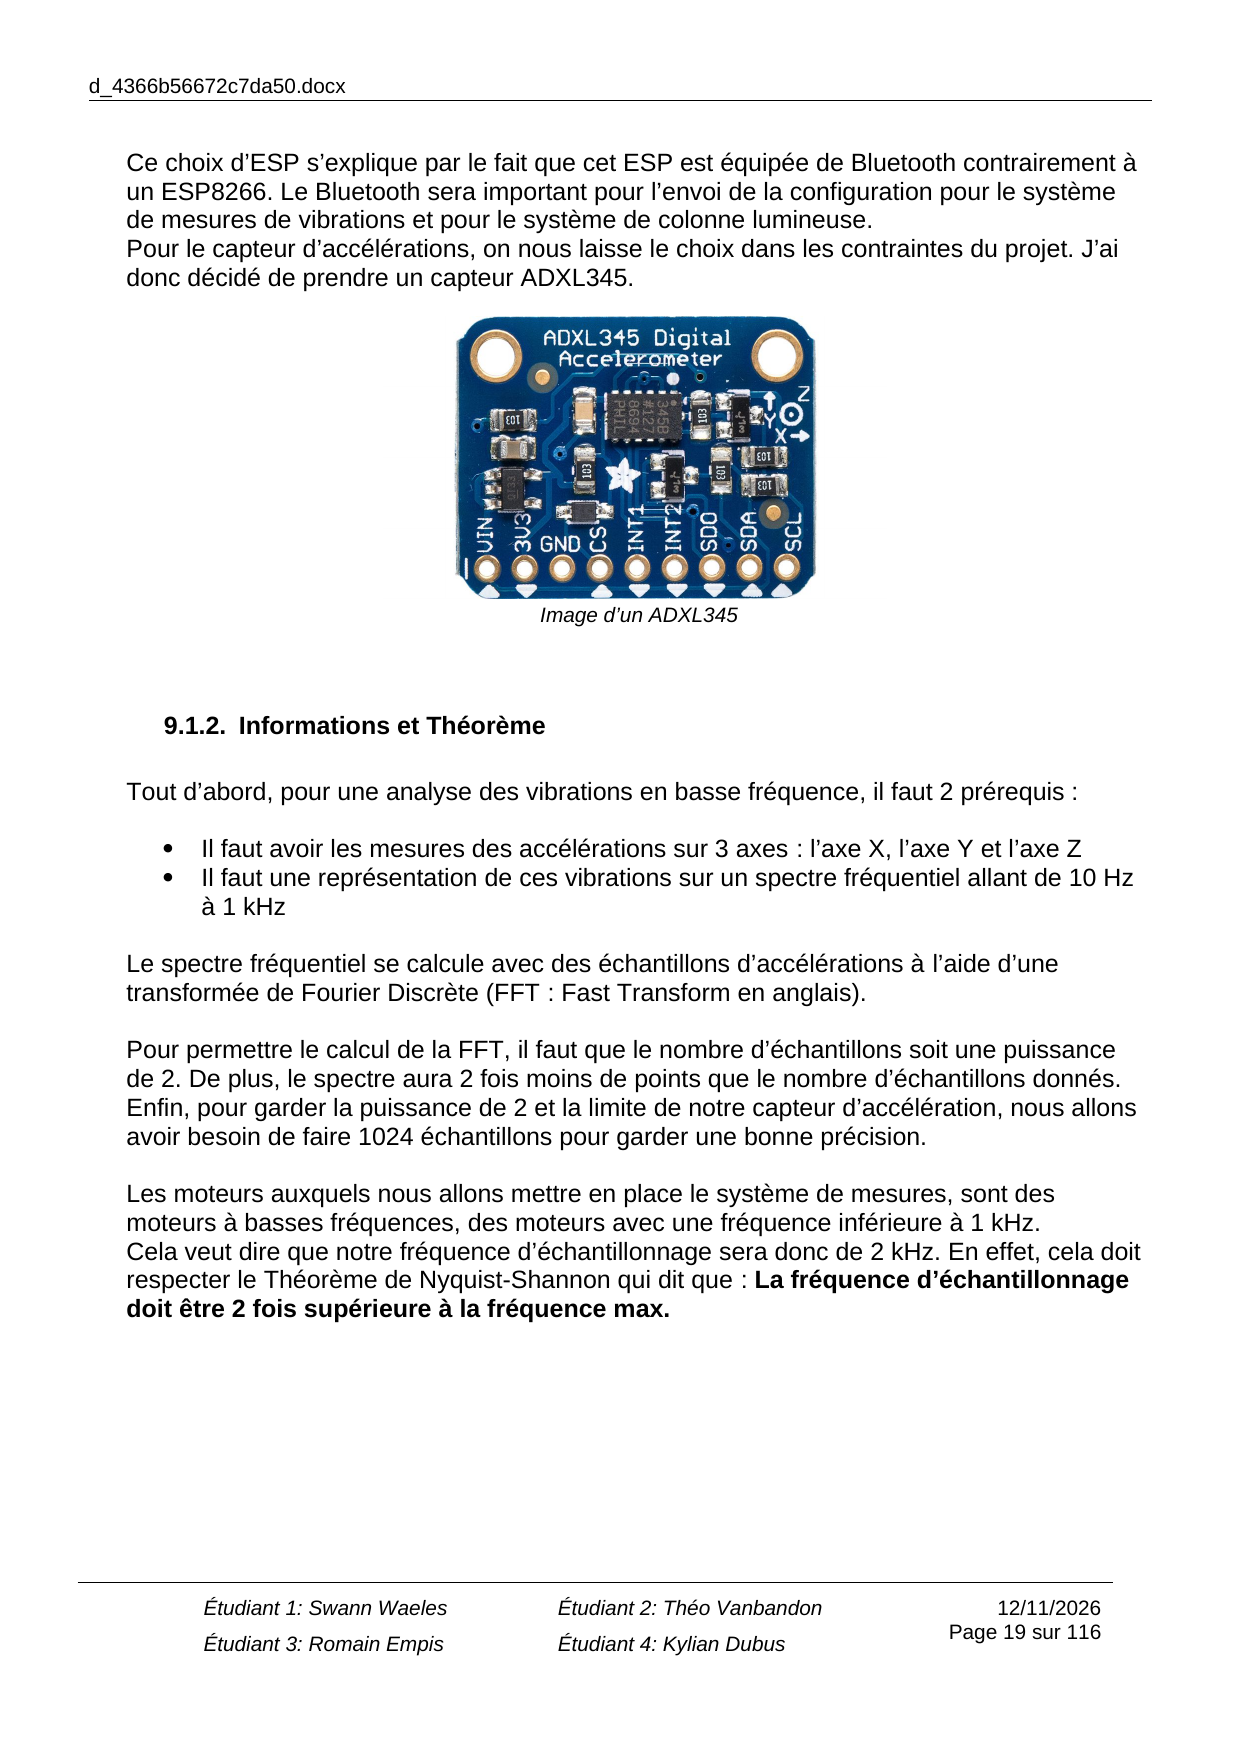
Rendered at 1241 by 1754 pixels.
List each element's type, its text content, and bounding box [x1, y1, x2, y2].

text Tout d’abord, pour une analyse des vibrations en basse fréquence, il faut 2 prérequis : [126, 776, 1152, 805]
picture [382, 316, 888, 599]
text Les moteurs auxquels nous allons mettre en place le système de mesures, sont des moteurs à basses fréquences, des moteurs avec une fréquence inférieure à 1 kHz. [126, 1179, 1152, 1237]
text Pour permettre le calcul de la FFT, il faut que le nombre d’échantillons soit une puissance de 2. De plus, le spectre aura 2 fois moins de points que le nombre d’échantillons donnés. Enfin, pour garder la puissance de 2 et la limite de notre capteur d’accélération, nous allons avoir besoin de faire 1024 échantillons pour garder une bonne précision. [126, 1035, 1152, 1150]
text Le spectre fréquentiel se calcule avec des échantillons d’accélérations à l’aide d’une transformée de Fourier Discrète (FFT : Fast Transform en anglais). [126, 949, 1152, 1007]
subtitle Informations et Théorème [164, 711, 1152, 740]
text Cela veut dire que notre fréquence d’échantillonnage sera donc de 2 kHz. En effet, cela doit respecter le Théorème de Nyquist-Shannon qui dit que : La fréquence d’échantillonnage doit être 2 fois supérieure à la fréquence max. [126, 1237, 1152, 1323]
text Image d’un ADXL345 [126, 603, 1152, 627]
text Ce choix d’ESP s’explique par le fait que cet ESP est équipée de Bluetooth contrairement à un ESP8266. Le Bluetooth sera important pour l’envoi de la configuration pour le système de mesures de vibrations et pour le système de colonne lumineuse. [126, 148, 1152, 234]
list Il faut avoir les mesures des accélérations sur 3 axes : l’axe X, l’axe Y et l’axe Z [164, 834, 1152, 863]
list Il faut une représentation de ces vibrations sur un spectre fréquentiel allant de 10 Hz à 1 kHz [164, 863, 1152, 920]
text Pour le capteur d’accélérations, on nous laisse le choix dans les contraintes du projet. J’ai donc décidé de prendre un capteur ADXL345. [126, 234, 1152, 291]
